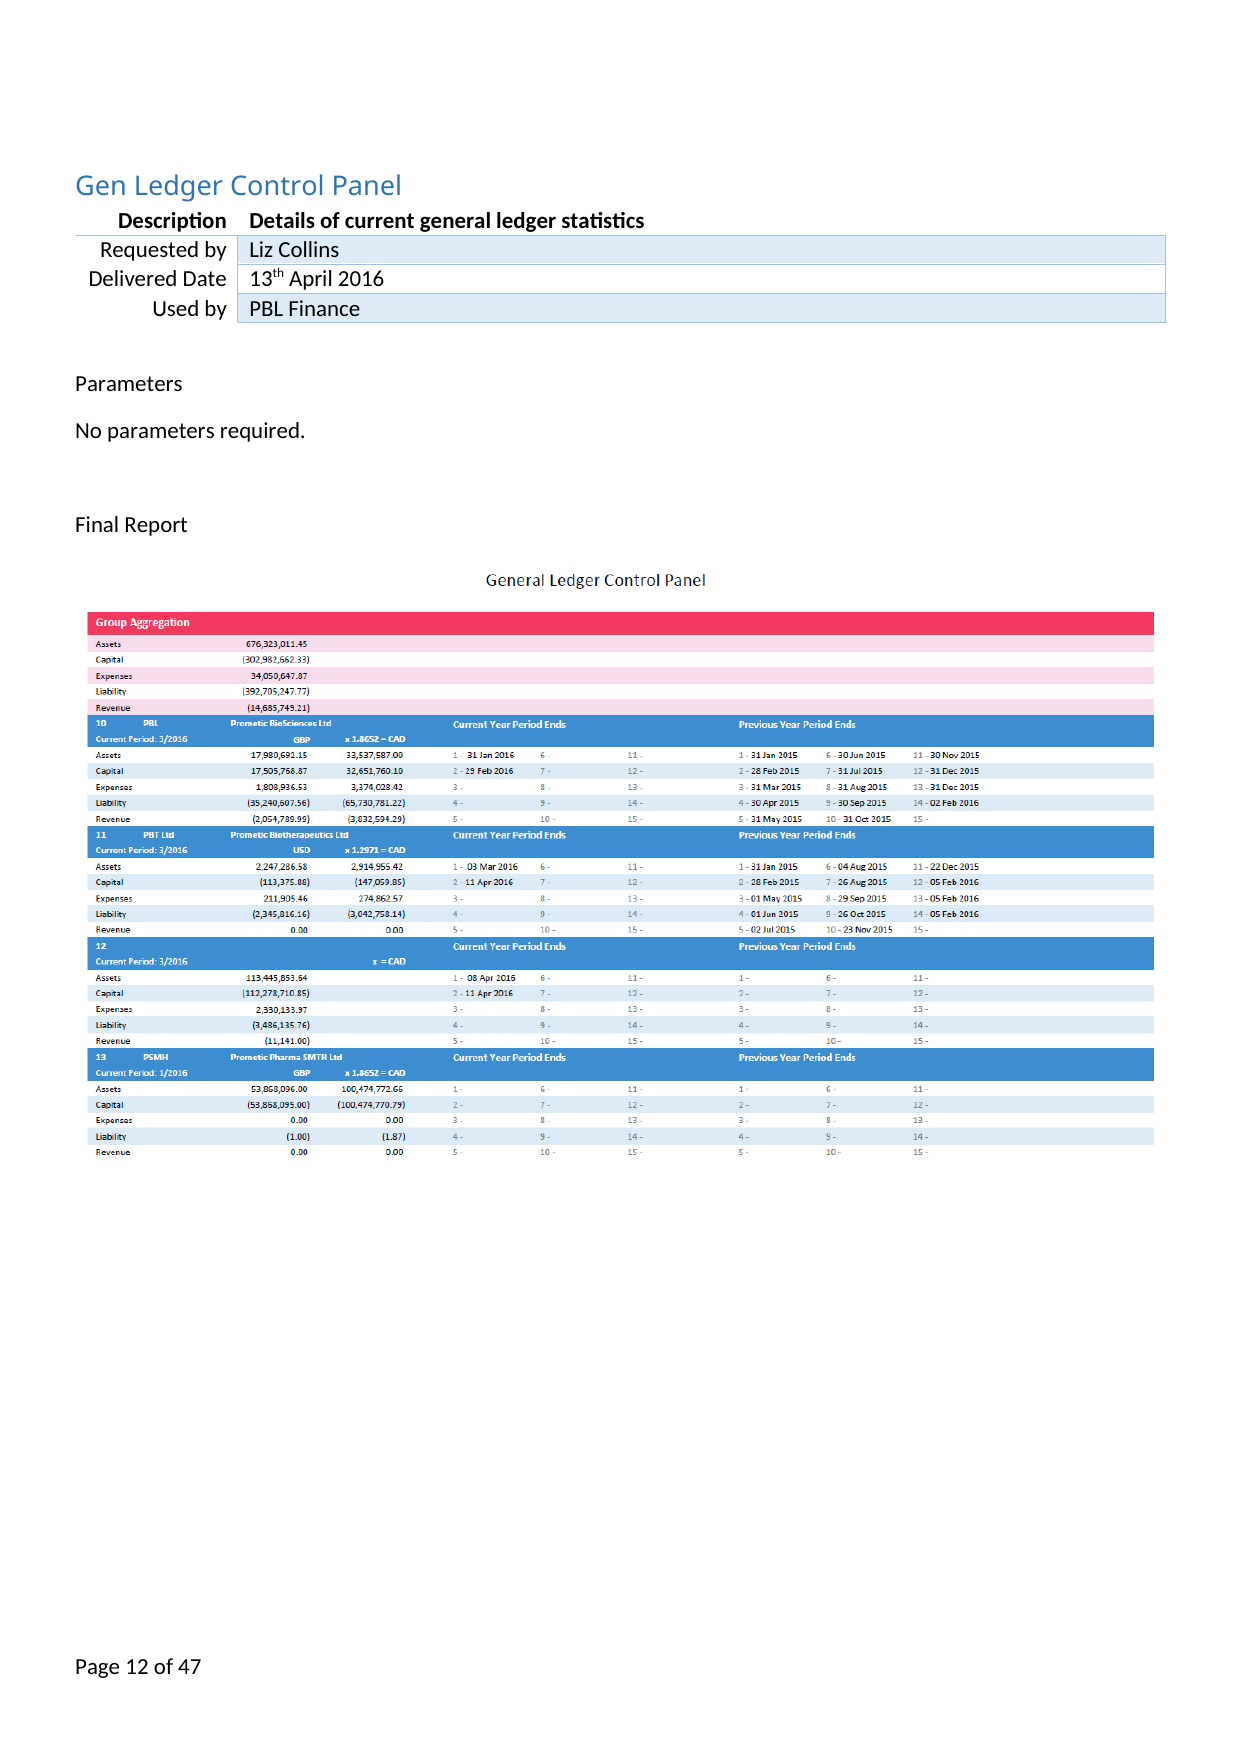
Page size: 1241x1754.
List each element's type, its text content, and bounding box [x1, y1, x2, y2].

table_cell PBL Finance [238, 294, 1165, 322]
text Parameters [75, 369, 1165, 398]
subtitle Gen Ledger Control Panel [75, 167, 1165, 203]
table_cell Delivered Date [76, 264, 237, 293]
table_cell Used by [76, 293, 237, 322]
text Final Report [75, 510, 1165, 538]
table_cell Liz Collins [238, 236, 1165, 263]
table_cell Requested by [76, 236, 237, 263]
table_header Details of current general ledger statistics [238, 206, 1165, 234]
table_header Description [76, 206, 238, 234]
table_cell 13th April 2016 [238, 265, 1165, 293]
text No parameters required. [75, 416, 1165, 444]
picture [75, 557, 1166, 1159]
